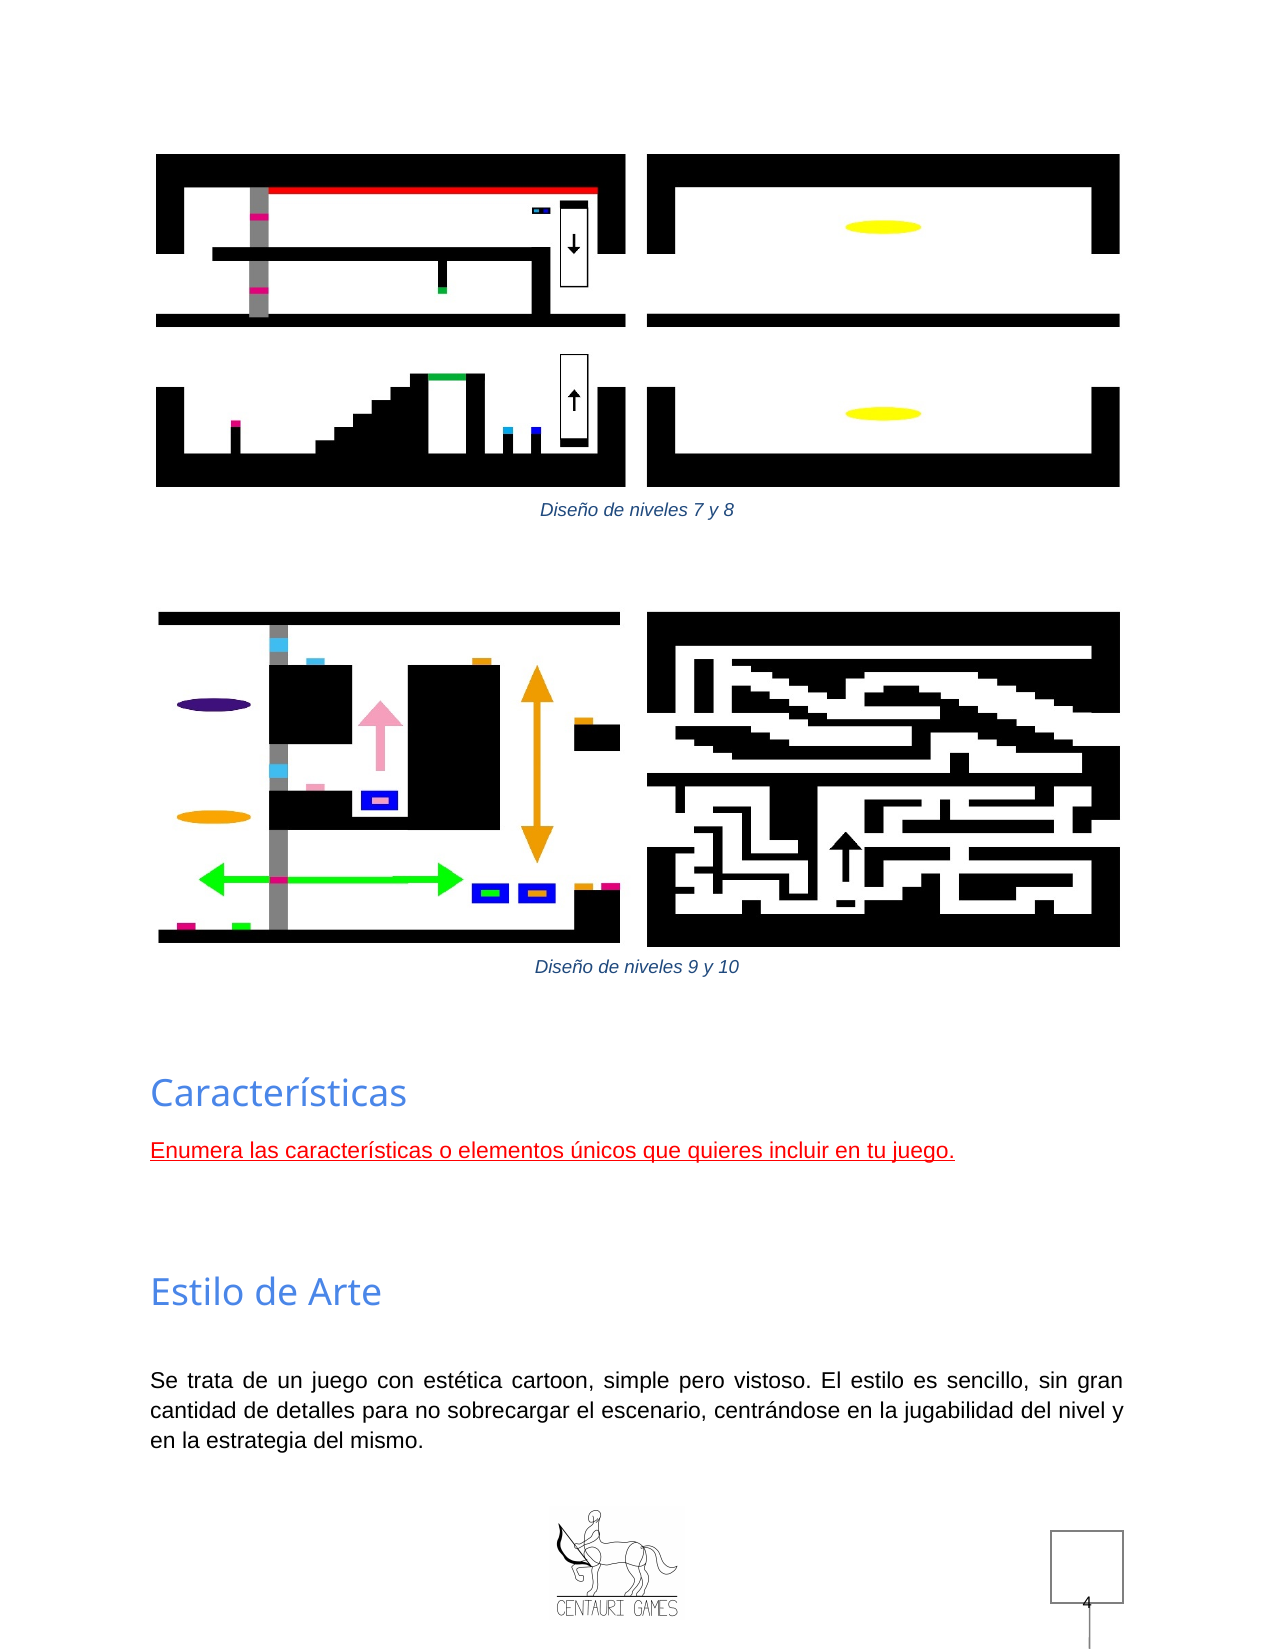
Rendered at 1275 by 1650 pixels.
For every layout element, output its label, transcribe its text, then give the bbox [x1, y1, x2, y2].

text Diseño de niveles 7 y 8 [150, 499, 1125, 520]
subtitle Estilo de Arte [150, 1266, 1125, 1317]
picture [150, 601, 1125, 953]
text Se trata de un juego con estética cartoon, simple pero vistoso. El estilo es sencillo, sin gran cantidad de detalles para no sobrecargar el escenario, centrándose en la jugabilidad del nivel y en la estrategia del mismo. [150, 1367, 1125, 1454]
text Enumera las características o elementos únicos que quieres incluir en tu juego. [150, 1137, 1125, 1164]
subtitle Características [150, 1066, 1125, 1117]
text Diseño de niveles 9 y 10 [150, 956, 1125, 978]
picture [549, 1506, 685, 1620]
picture [150, 150, 1125, 495]
